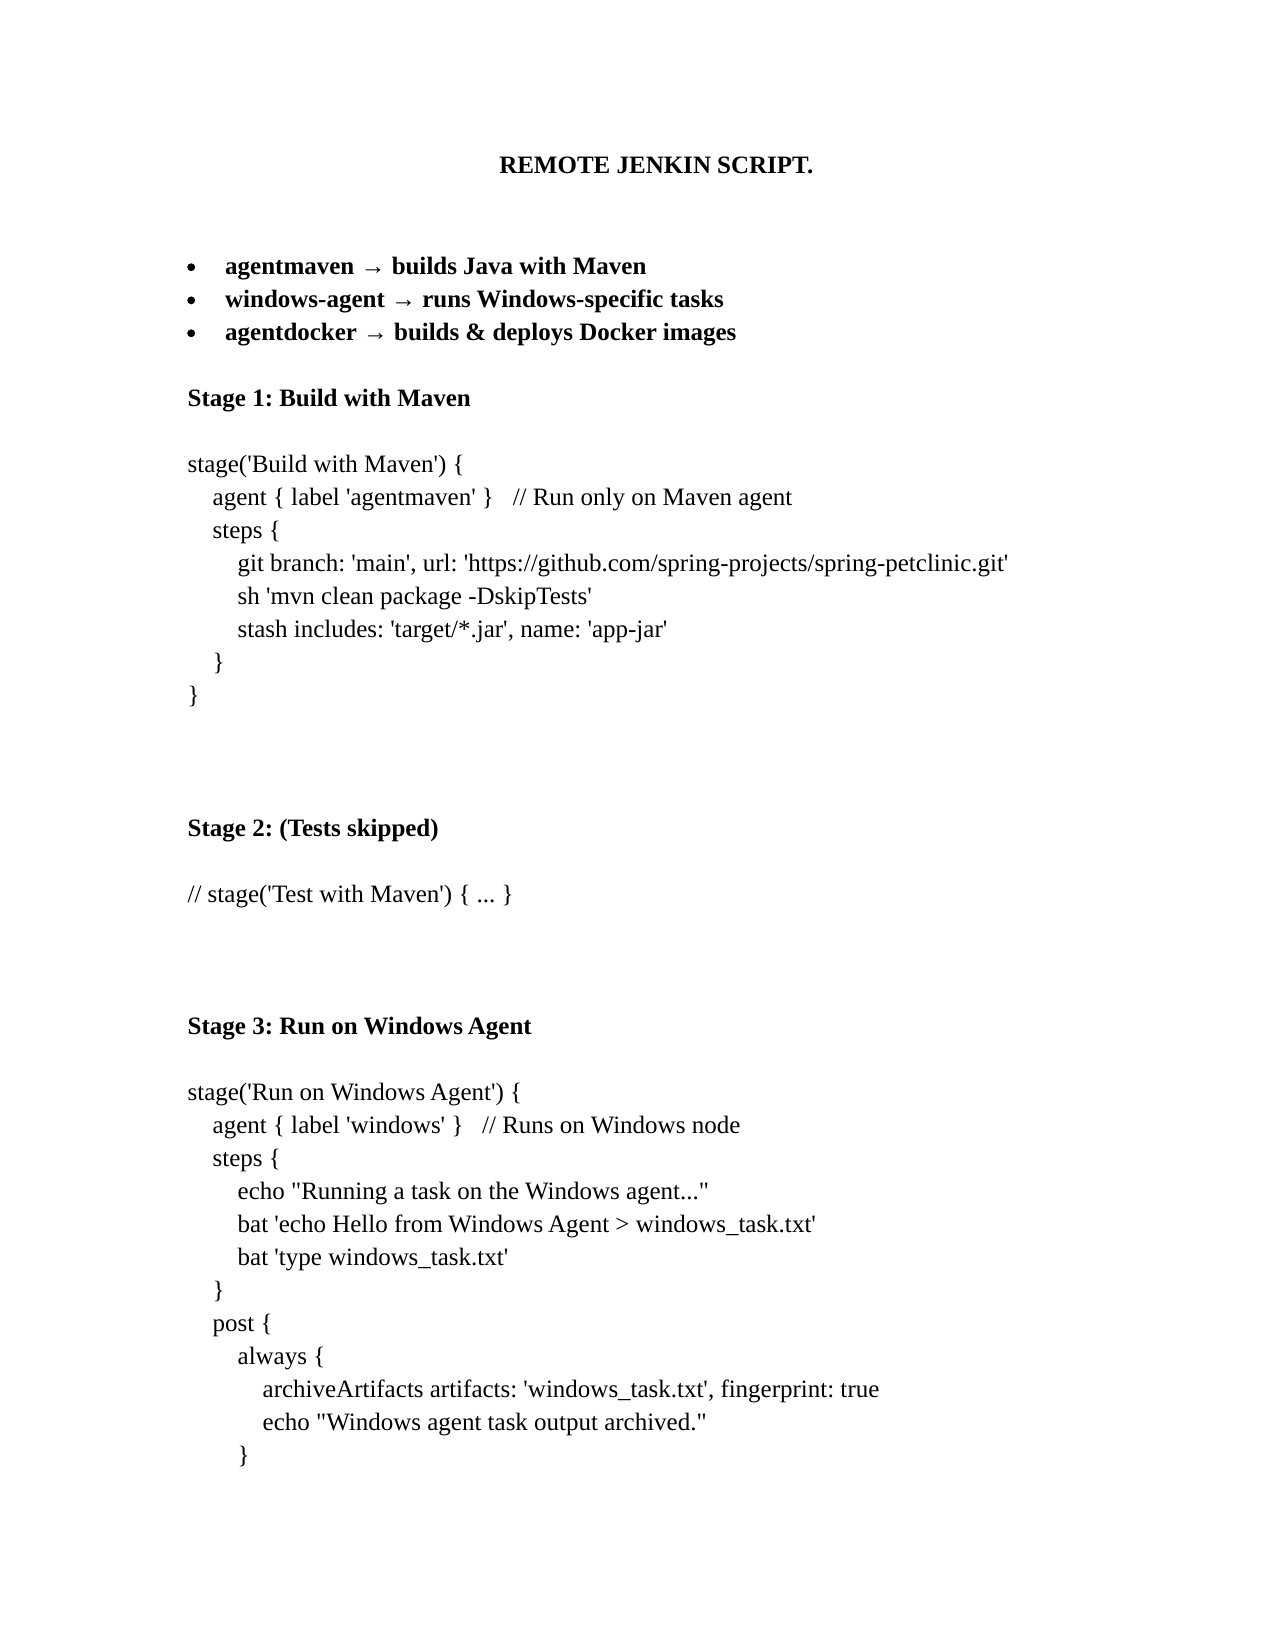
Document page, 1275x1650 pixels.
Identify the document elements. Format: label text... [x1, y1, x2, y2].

list always { [187, 1341, 1125, 1370]
list } [187, 681, 1125, 709]
list REMOTE JENKIN SCRIPT. [187, 150, 1125, 247]
list } [187, 1440, 1125, 1469]
list post { [187, 1308, 1125, 1337]
list archiveArtifacts artifacts: 'windows_task.txt', fingerprint: true [187, 1374, 1125, 1403]
list } [187, 647, 1125, 676]
list stash includes: 'target/*.jar', name: 'app-jar' [187, 614, 1125, 643]
list stage('Run on Windows Agent') { [187, 1077, 1125, 1106]
list stage('Build with Maven') { [187, 449, 1125, 478]
list windows-agent → runs Windows-specific tasks [187, 284, 1125, 313]
list bat 'echo Hello from Windows Agent > windows_task.txt' [187, 1209, 1125, 1238]
list steps { [187, 515, 1125, 544]
list bat 'type windows_task.txt' [187, 1242, 1125, 1271]
list } [187, 1275, 1125, 1304]
list sh 'mvn clean package -DskipTests' [187, 581, 1125, 610]
list Stage 1: Build with Maven [187, 383, 1125, 412]
list steps { [187, 1143, 1125, 1172]
list agent { label 'windows' } // Runs on Windows node [187, 1110, 1125, 1138]
list agentdocker → builds & deploys Docker images [187, 317, 1125, 346]
list git branch: 'main', url: 'https://github.com/spring-projects/spring-petclinic.git' [187, 548, 1125, 577]
list echo "Windows agent task output archived." [187, 1407, 1125, 1436]
list agentmaven → builds Java with Maven [187, 251, 1125, 280]
list Stage 2: (Tests skipped) // stage('Test with Maven') { ... } [187, 813, 1125, 907]
list Stage 3: Run on Windows Agent [187, 1011, 1125, 1039]
list agent { label 'agentmaven' } // Run only on Maven agent [187, 482, 1125, 511]
list echo "Running a task on the Windows agent..." [187, 1176, 1125, 1204]
